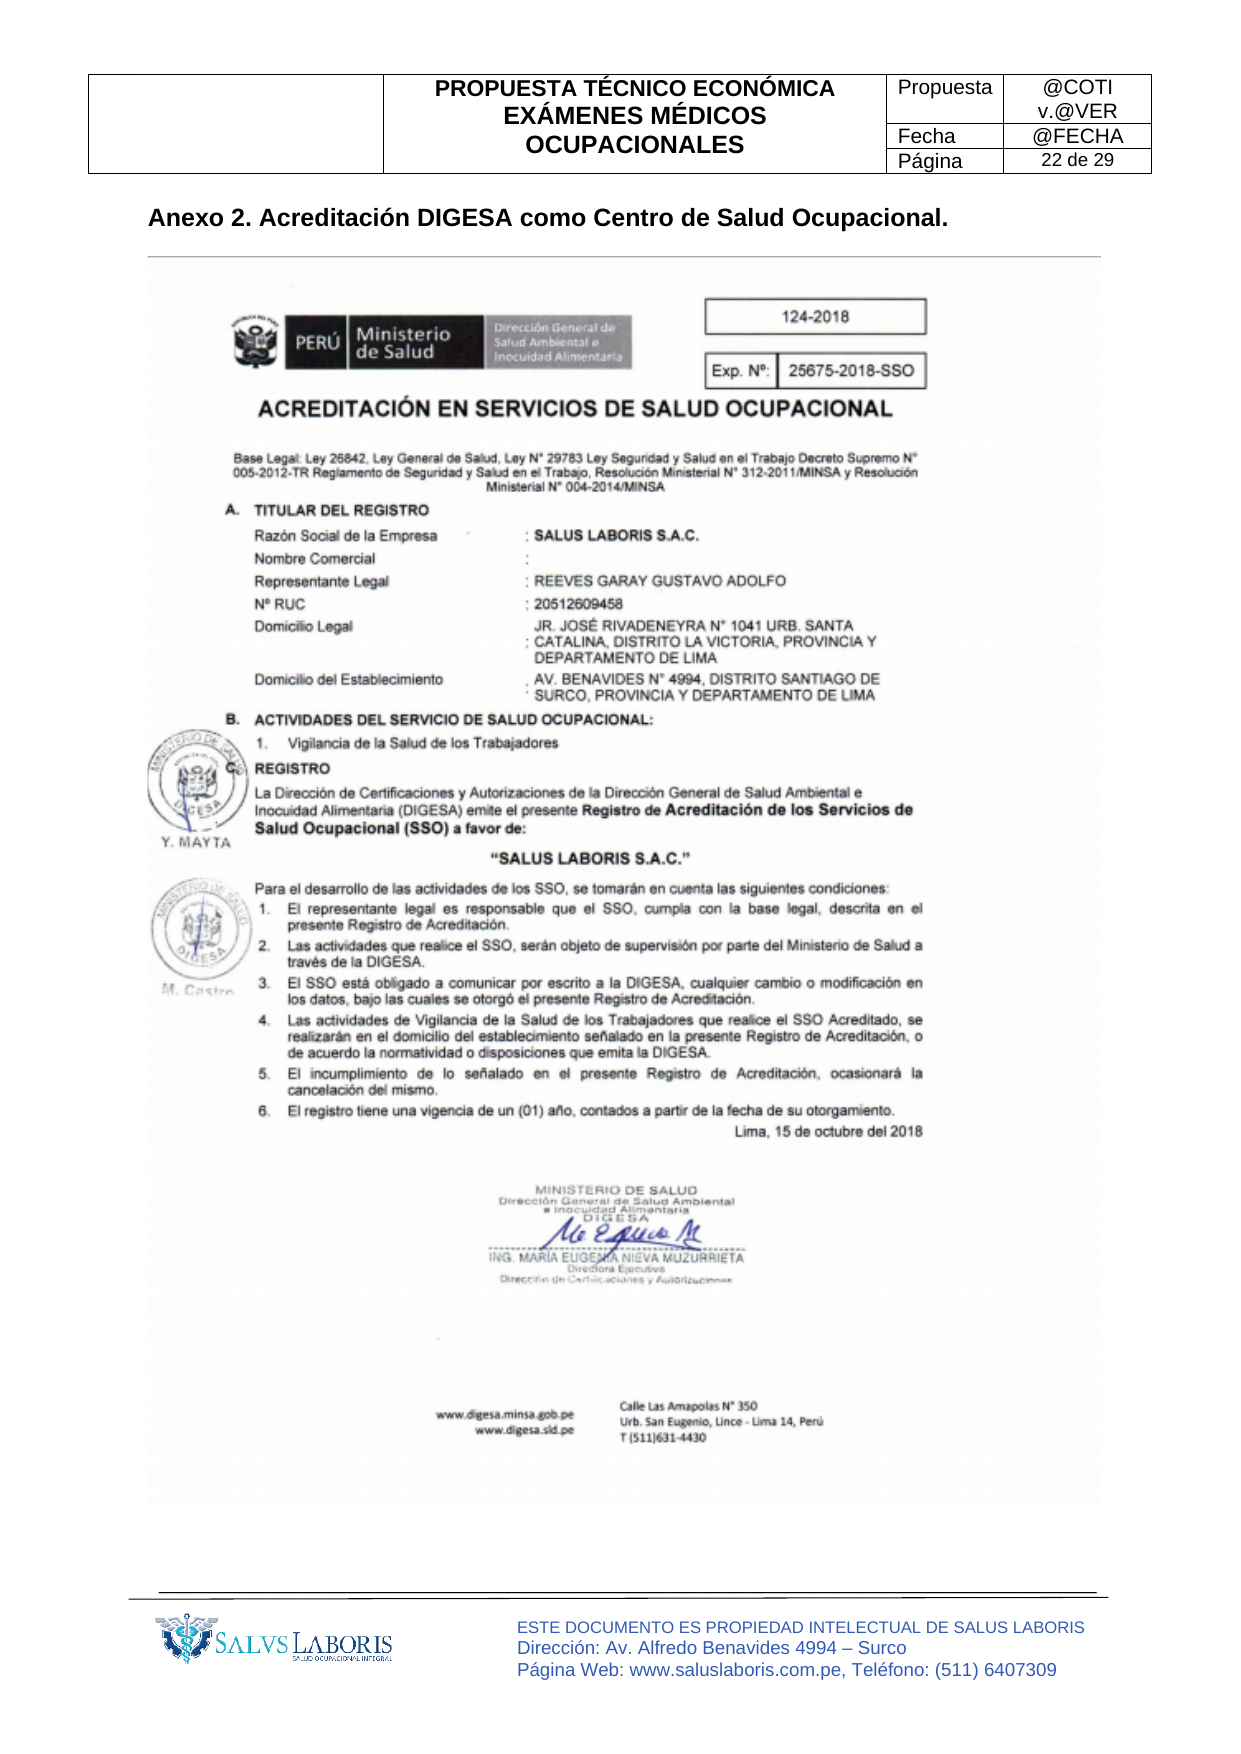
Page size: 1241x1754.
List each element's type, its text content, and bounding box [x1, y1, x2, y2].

text Anexo 2. Acreditación DIGESA como Centro de Salud Ocupacional. [148, 203, 1092, 231]
picture [147, 256, 1101, 1507]
picture [151, 1609, 395, 1668]
